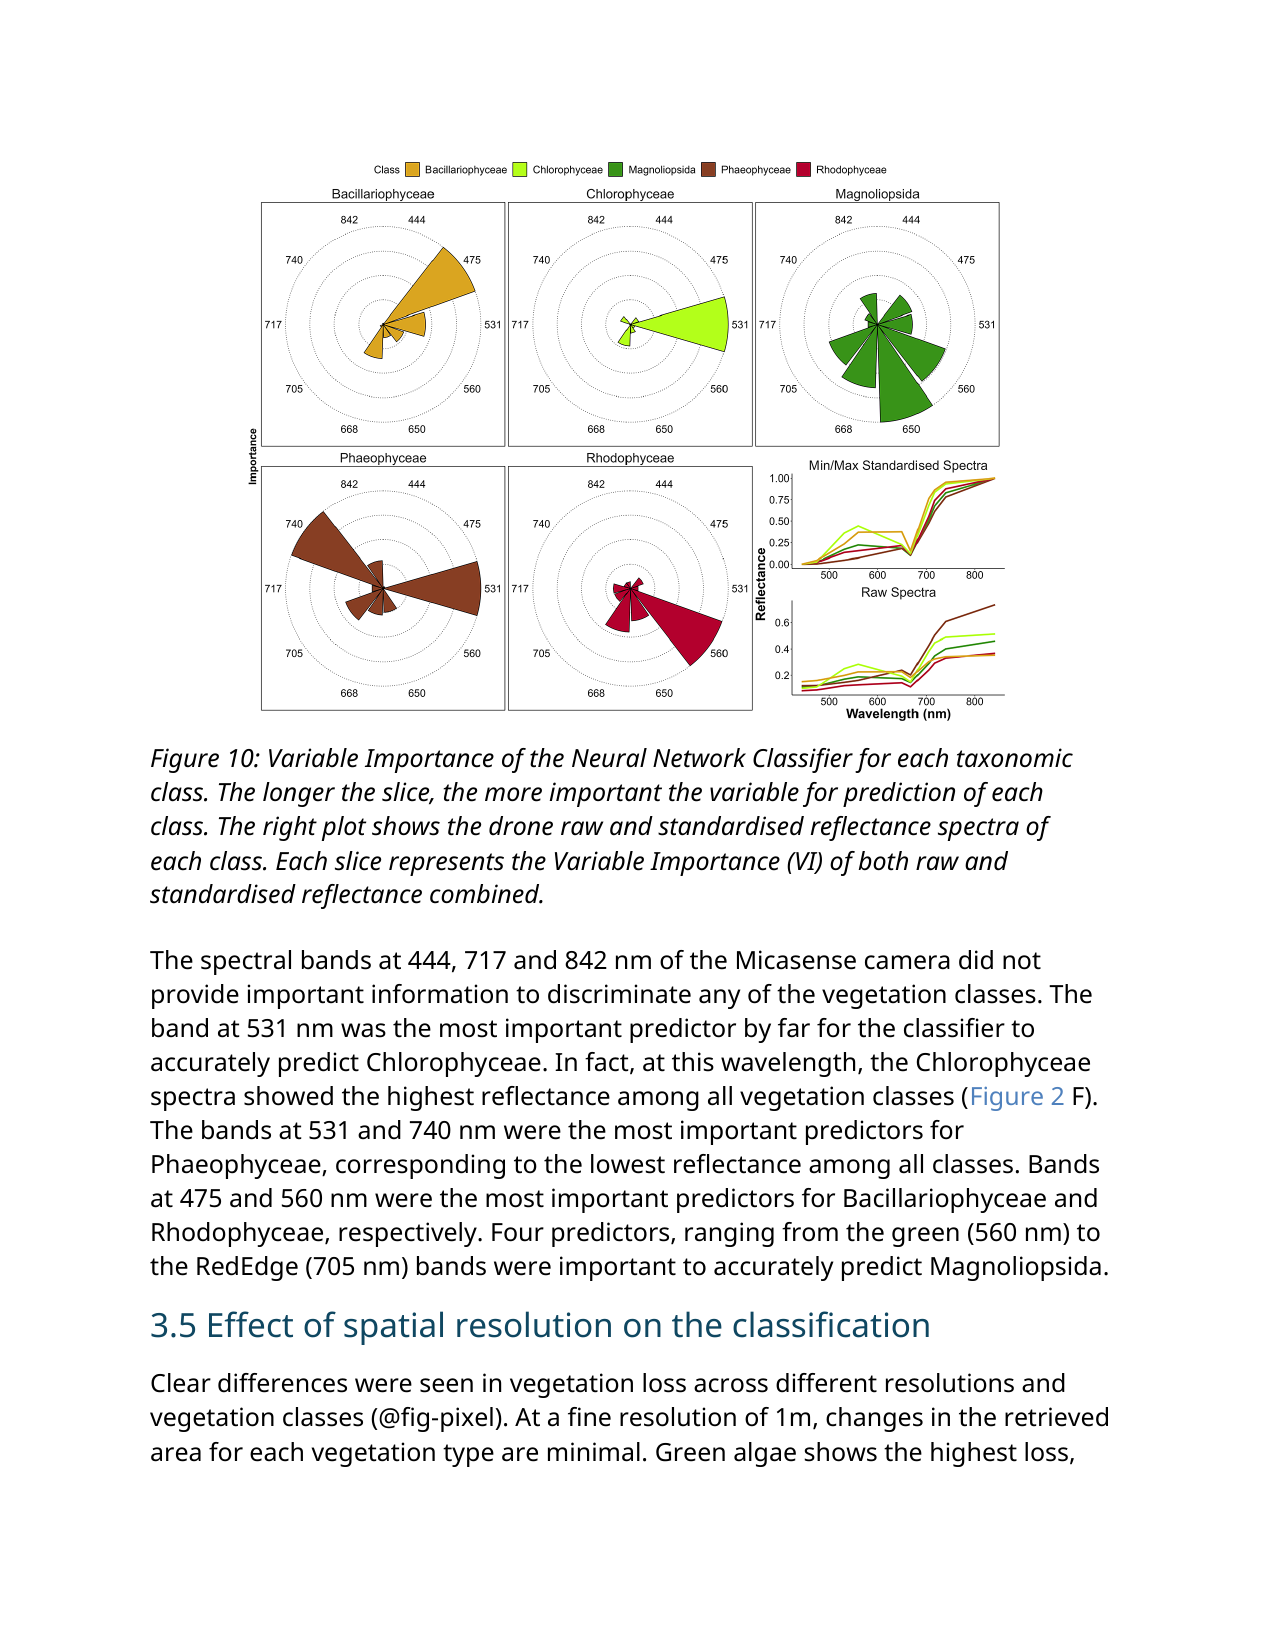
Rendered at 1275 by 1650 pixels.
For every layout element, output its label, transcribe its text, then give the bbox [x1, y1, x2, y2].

text The spectral bands at 444, 717 and 842 nm of the Micasense camera did not provide important information to discriminate any of the vegetation classes. The band at 531 nm was the most important predictor by far for the classifier to accurately predict Chlorophyceae. In fact, at this wavelength, the Chlorophyceae spectra showed the highest reflectance among all vegetation classes (Figure 2 F). The bands at 531 and 740 nm were the most important predictors for Phaeophyceae, corresponding to the lowest reflectance among all classes. Bands at 475 and 560 nm were the most important predictors for Bacillariophyceae and Rhodophyceae, respectively. Four predictors, ranging from the green (560 nm) to the RedEdge (705 nm) bands were important to accurately predict Magnoliopsida. [150, 942, 1125, 1283]
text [150, 1366, 1125, 1468]
table_header Figure 10: Variable Importance of the Neural Network Classifier for each taxonomic class. The longer the slice, the more important the variable for prediction of each class. The right plot shows the drone raw and standardised reflectance spectra of each class. Each slice represents the Variable Importance (VI) of both raw and standardised reflectance combined. [139, 150, 1114, 924]
picture [238, 153, 1014, 721]
subtitle 3.5 Effect of spatial resolution on the classification [150, 1302, 1125, 1347]
